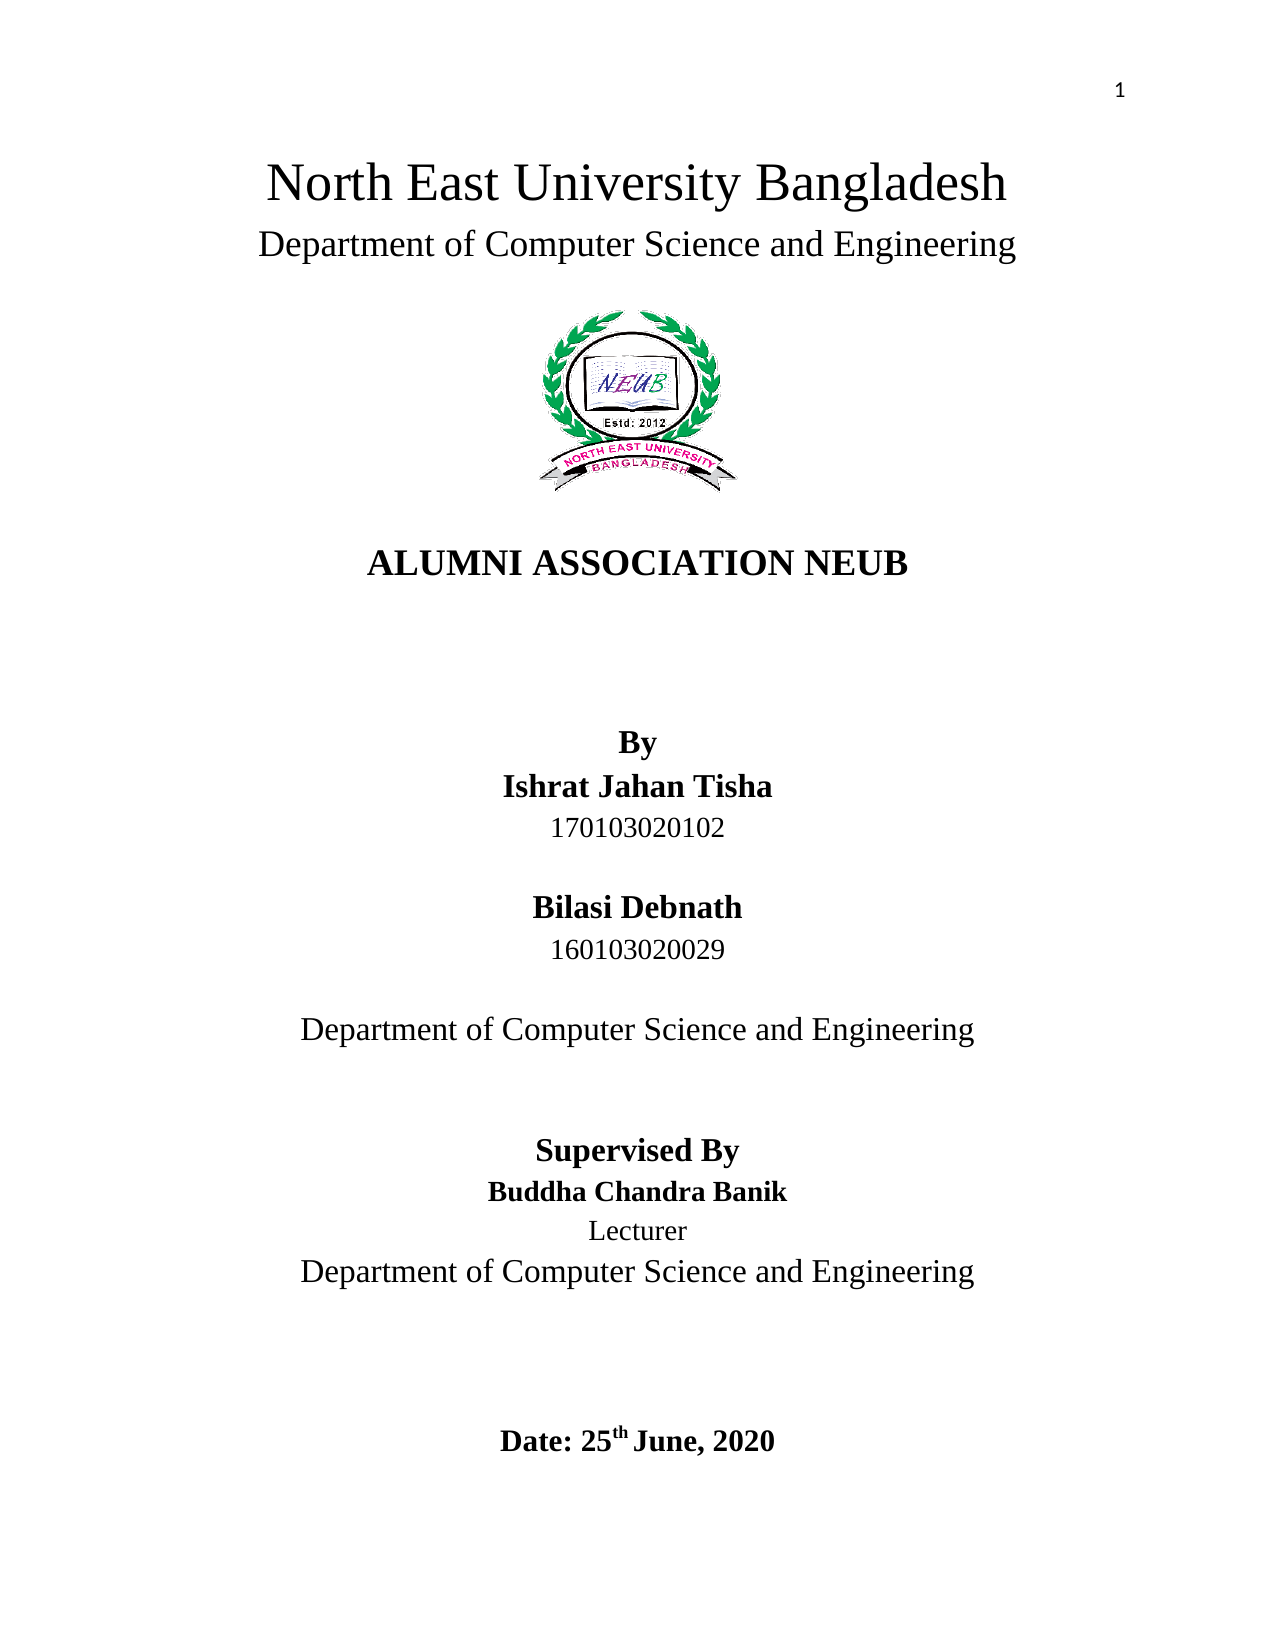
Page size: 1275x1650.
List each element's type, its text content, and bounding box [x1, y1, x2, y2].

text By [150, 722, 1125, 761]
text Supervised By [150, 1130, 1125, 1168]
text ALUMNI ASSOCIATION NEUB [150, 541, 1125, 584]
text 170103020102 [150, 811, 1125, 844]
text Lecturer [150, 1213, 1125, 1246]
text Department of Computer Science and Engineering [150, 1251, 1125, 1289]
text North East University Bangladesh [150, 150, 1125, 212]
text Date: 25th June, 2020 [150, 1422, 1125, 1458]
text Buddha Chandra Banik [150, 1174, 1125, 1208]
text 160103020029 [150, 932, 1125, 965]
text Bilasi Debnath [150, 888, 1125, 926]
text Ishrat Jahan Tisha [150, 767, 1125, 805]
text Department of Computer Science and Engineering [150, 1009, 1125, 1047]
picture [537, 309, 738, 493]
text Department of Computer Science and Engineering [150, 222, 1125, 265]
